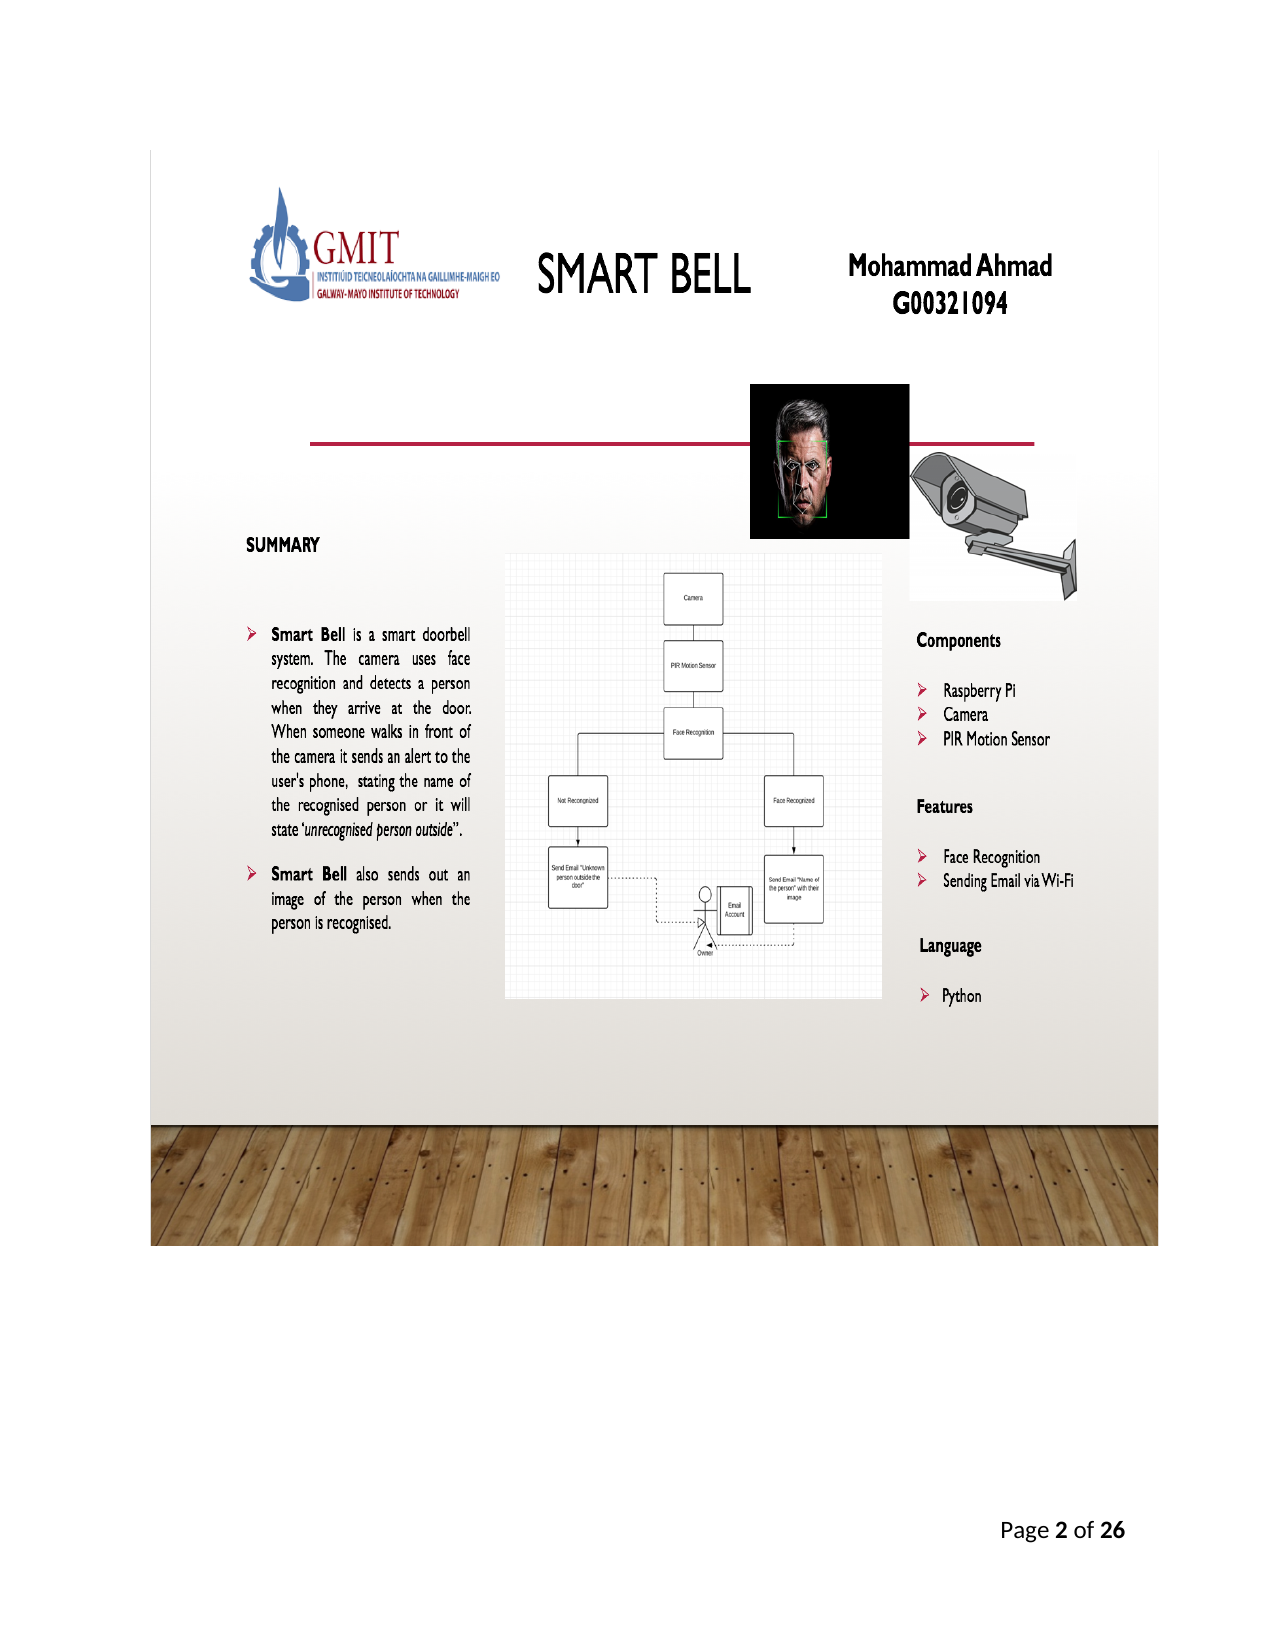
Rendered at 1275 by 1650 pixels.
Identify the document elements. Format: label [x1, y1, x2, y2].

picture [150, 150, 1159, 1246]
